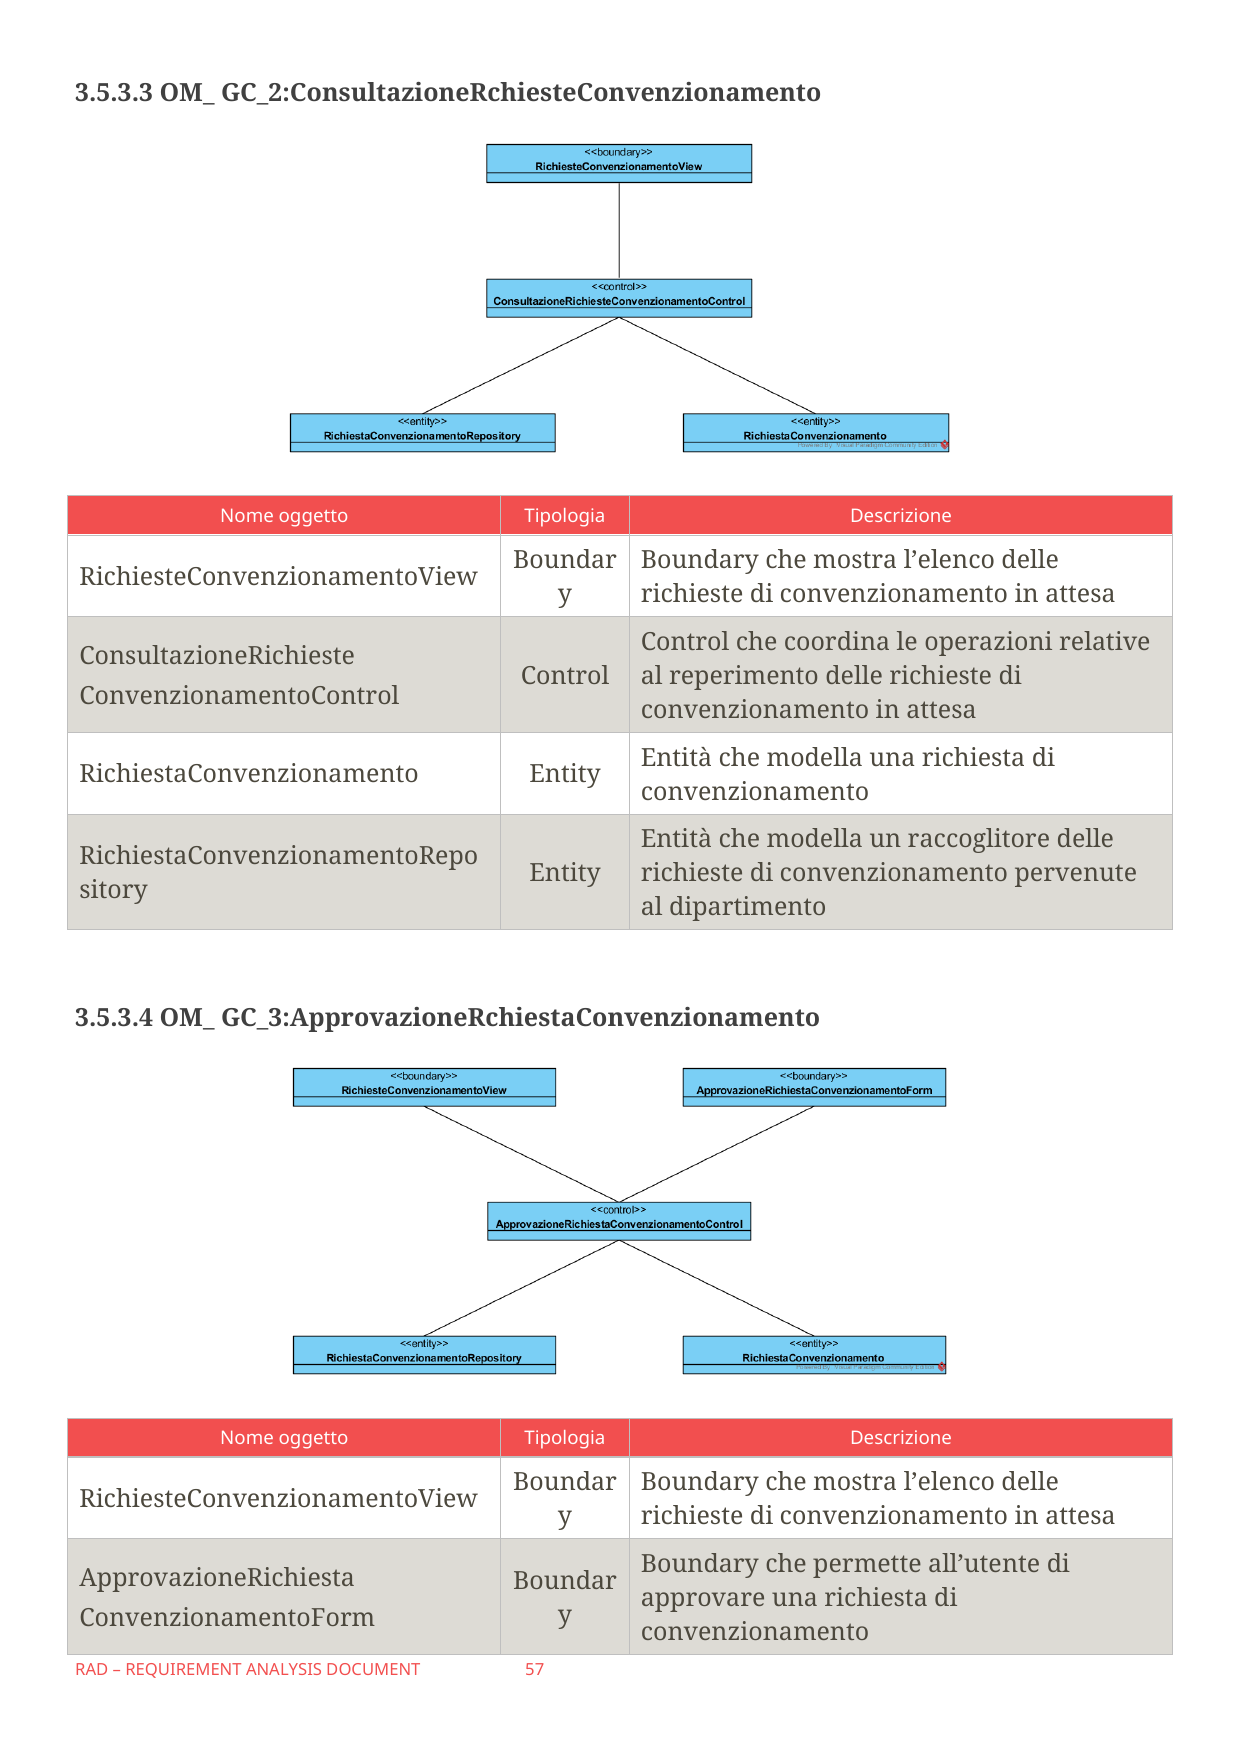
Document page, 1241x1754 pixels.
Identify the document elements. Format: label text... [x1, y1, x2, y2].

subtitle 3.5.3.3 OM_ GC_2:ConsultazioneRchiesteConvenzionamento [75, 75, 1165, 109]
table_cell Control che coordina le operazioni relative al reperimento delle richieste di convenzionamento in attesa [630, 617, 1172, 732]
table_cell Boundary che permette all’utente di approvare una richiesta di convenzionamento [630, 1539, 1172, 1654]
table_cell Entità che modella una richiesta di convenzionamento [630, 733, 1172, 813]
table_header Tipologia [501, 1419, 629, 1456]
table_cell RichiesteConvenzionamentoView [68, 1458, 500, 1538]
table_cell RichiestaConvenzionamentoRepository [68, 815, 500, 929]
table_cell Control [501, 617, 629, 732]
picture [291, 1066, 949, 1377]
table_cell Entità che modella un raccoglitore delle richieste di convenzionamento pervenute al dipartimento [630, 815, 1172, 929]
table_cell Boundary [501, 1458, 629, 1538]
table_cell RichiestaConvenzionamento [68, 733, 500, 813]
picture [288, 142, 952, 455]
table_cell Boundary che mostra l’elenco delle richieste di convenzionamento in attesa [630, 1458, 1172, 1538]
table_header Nome oggetto [68, 496, 500, 534]
table_cell Entity [501, 815, 629, 929]
table_cell Boundary [501, 1539, 629, 1654]
table_header Descrizione [630, 1419, 1172, 1456]
table_cell Boundary [501, 536, 629, 616]
table_header Descrizione [630, 496, 1172, 534]
table_header Tipologia [501, 496, 629, 534]
table_header Nome oggetto [68, 1419, 500, 1456]
table_cell ApprovazioneRichiesta ConvenzionamentoForm [68, 1539, 500, 1654]
table_cell ConsultazioneRichieste ConvenzionamentoControl [68, 617, 500, 732]
table_cell RichiesteConvenzionamentoView [68, 536, 500, 616]
subtitle 3.5.3.4 OM_ GC_3:ApprovazioneRchiestaConvenzionamento [75, 999, 1165, 1033]
table_cell Entity [501, 733, 629, 813]
table_cell Boundary che mostra l’elenco delle richieste di convenzionamento in attesa [630, 536, 1172, 616]
